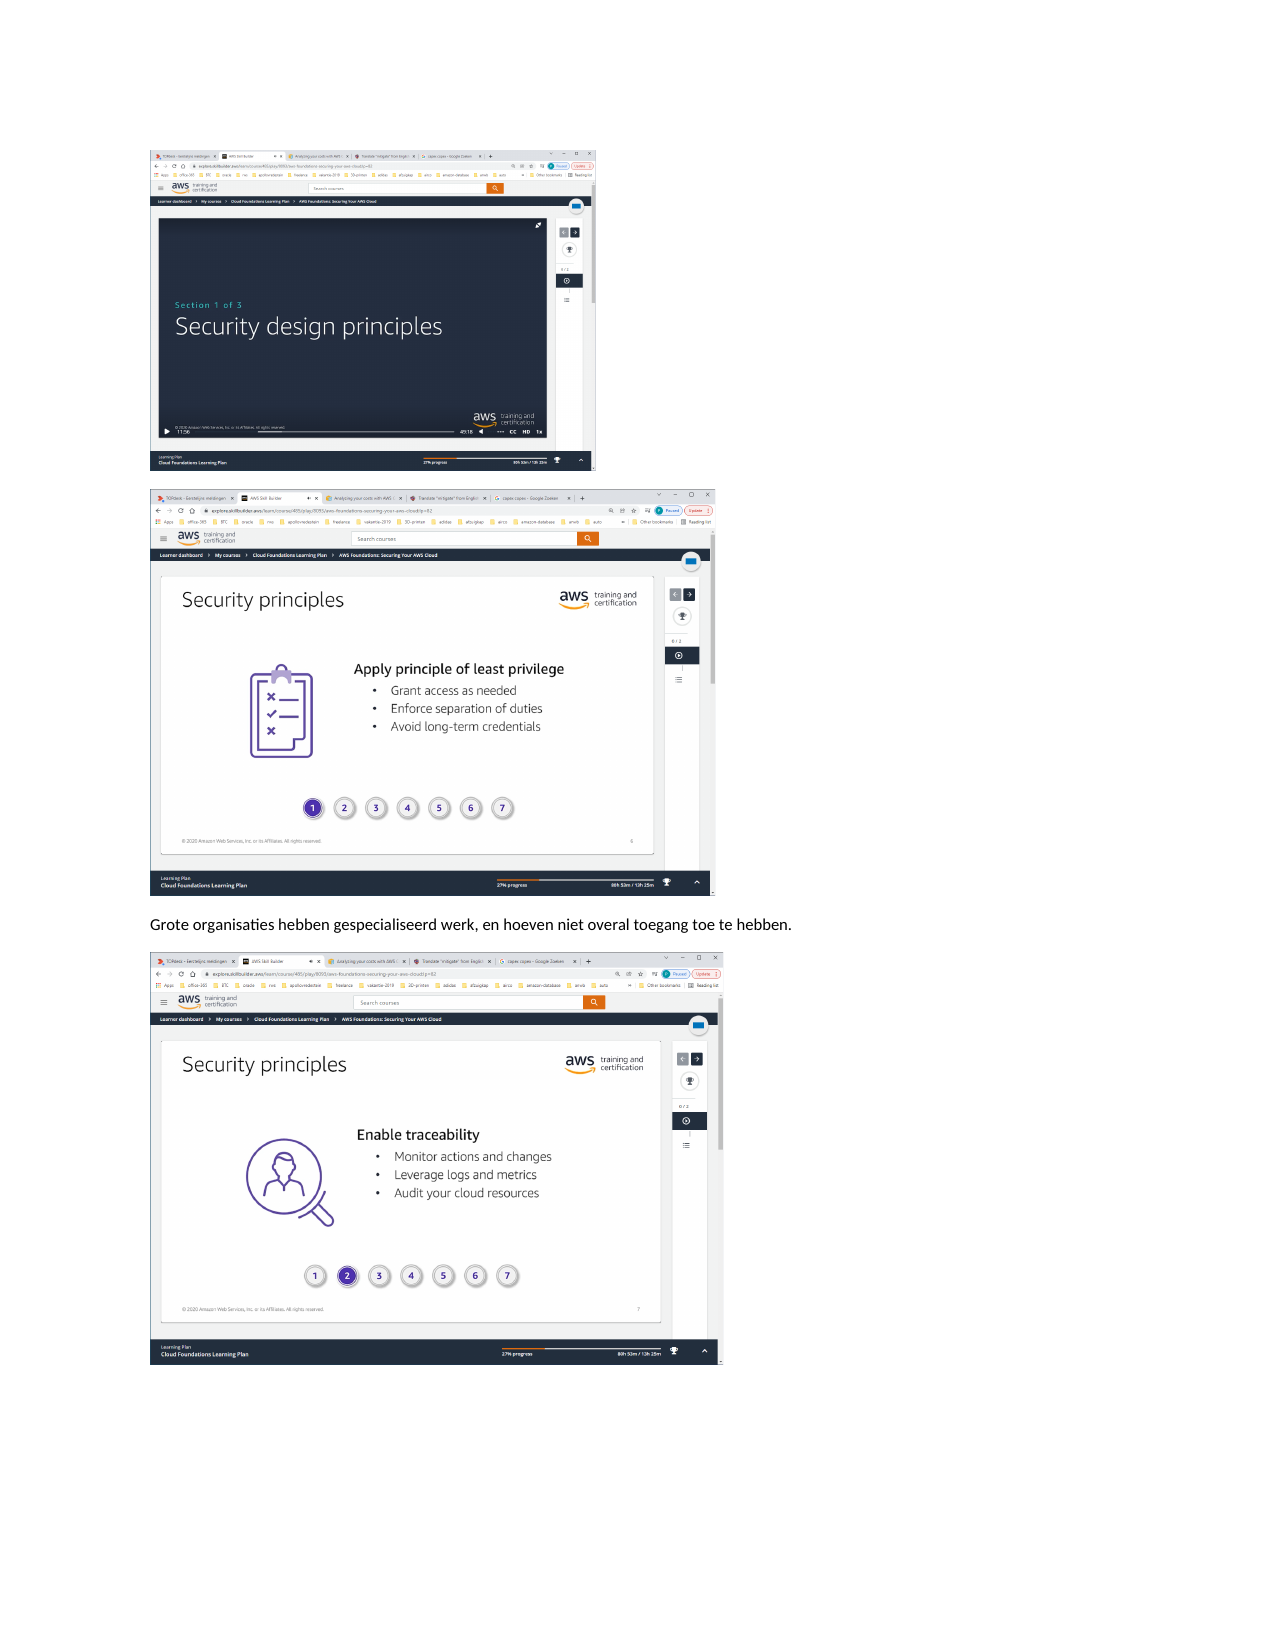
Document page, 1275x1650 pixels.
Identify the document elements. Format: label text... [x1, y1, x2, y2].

text Grote organisaties hebben gespecialiseerd werk, en hoeven niet overal toegang toe te hebben. [150, 914, 1125, 934]
picture [150, 150, 596, 471]
picture [150, 489, 716, 896]
picture [150, 952, 724, 1365]
